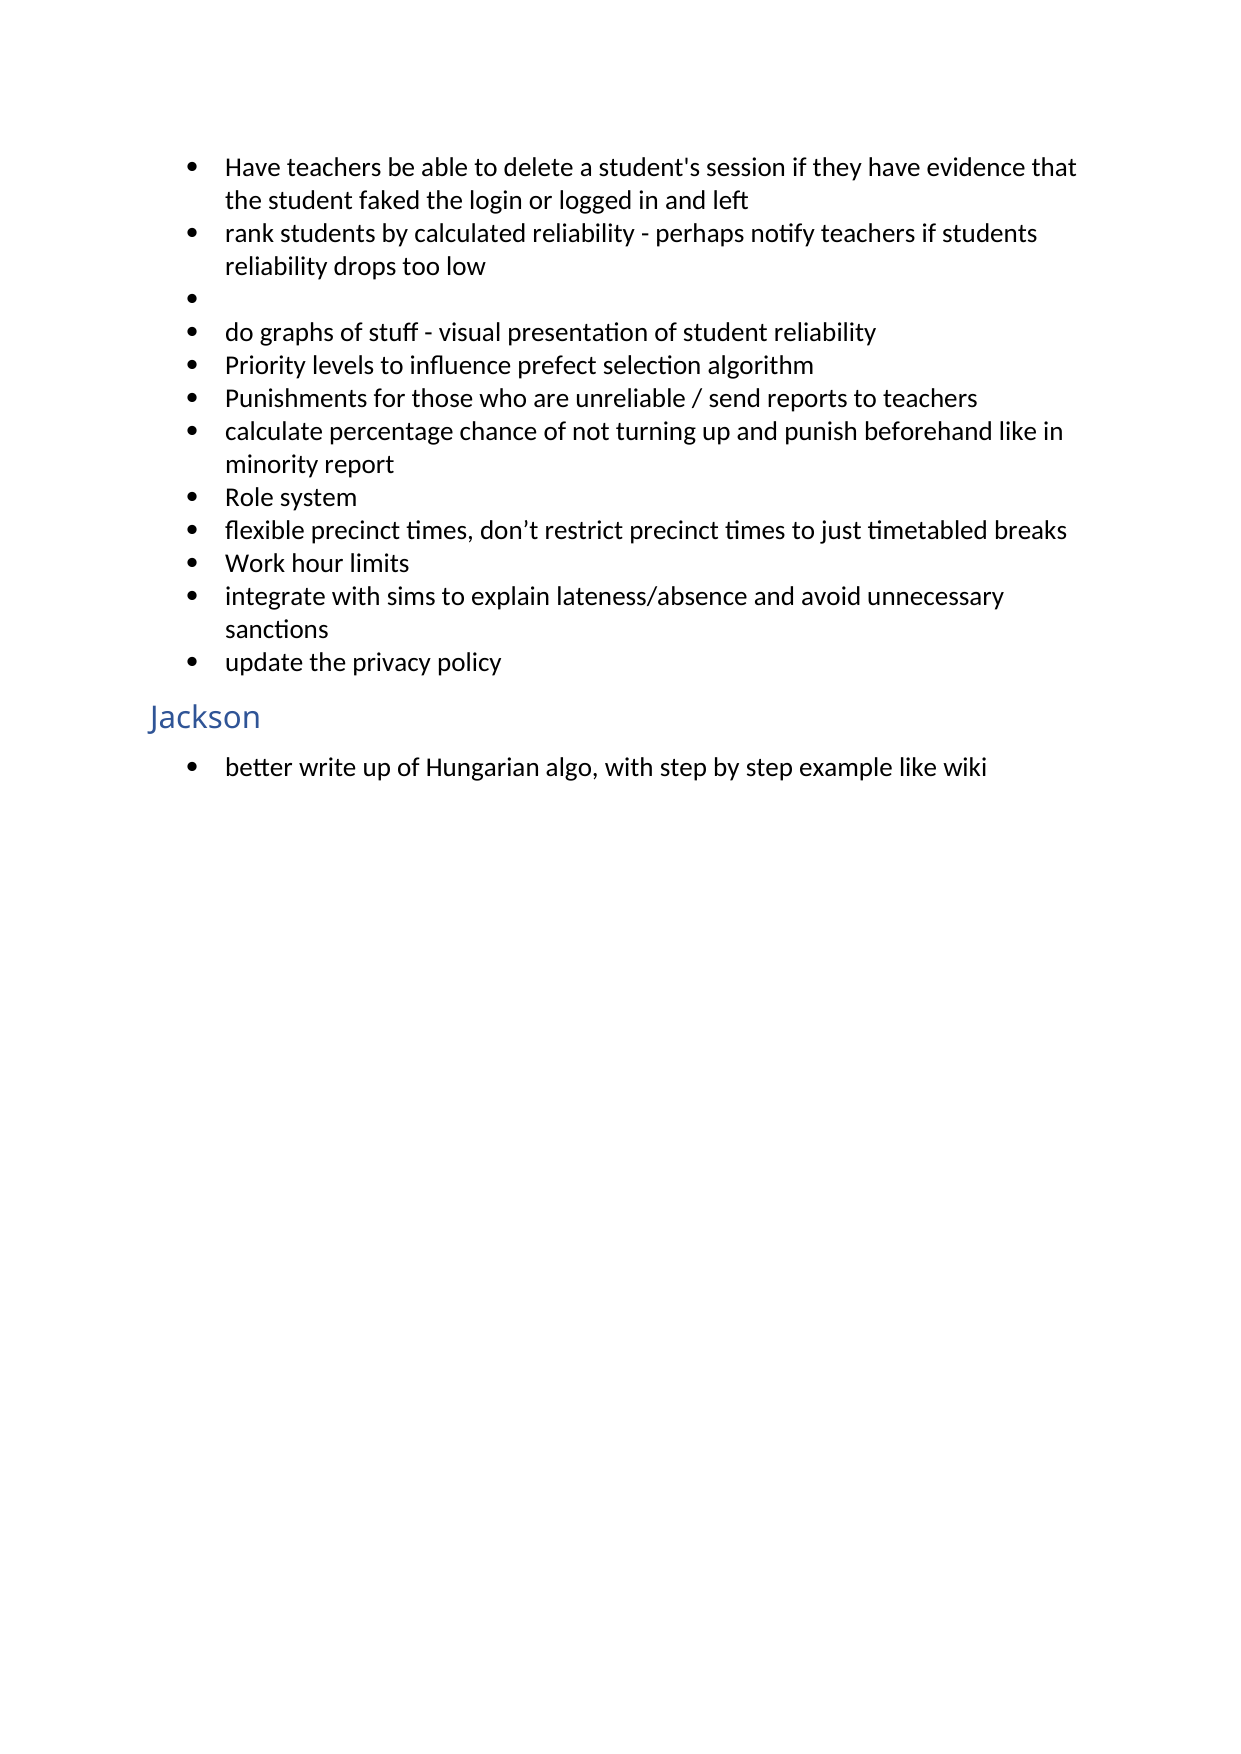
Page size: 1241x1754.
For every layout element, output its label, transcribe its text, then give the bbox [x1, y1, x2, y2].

list Punishments for those who are unreliable / send reports to teachers [187, 381, 1090, 414]
list flexible precinct times, don’t restrict precinct times to just timetabled breaks [187, 513, 1090, 546]
list Work hour limits [187, 546, 1090, 579]
list Have teachers be able to delete a student's session if they have evidence that the student faked the login or logged in and left [187, 150, 1090, 216]
list Priority levels to influence prefect selection algorithm [187, 348, 1090, 381]
list calculate percentage chance of not turning up and punish beforehand like in minority report [187, 414, 1090, 480]
list rank students by calculated reliability - perhaps notify teachers if students reliability drops too low [187, 216, 1090, 282]
list update the privacy policy [187, 645, 1090, 678]
list do graphs of stuff - visual presentation of student reliability [187, 315, 1090, 348]
list Role system [187, 480, 1090, 513]
subtitle Jackson [150, 695, 1090, 738]
list integrate with sims to explain lateness/absence and avoid unnecessary sanctions [187, 579, 1090, 645]
list better write up of Hungarian algo, with step by step example like wiki [187, 750, 1090, 783]
